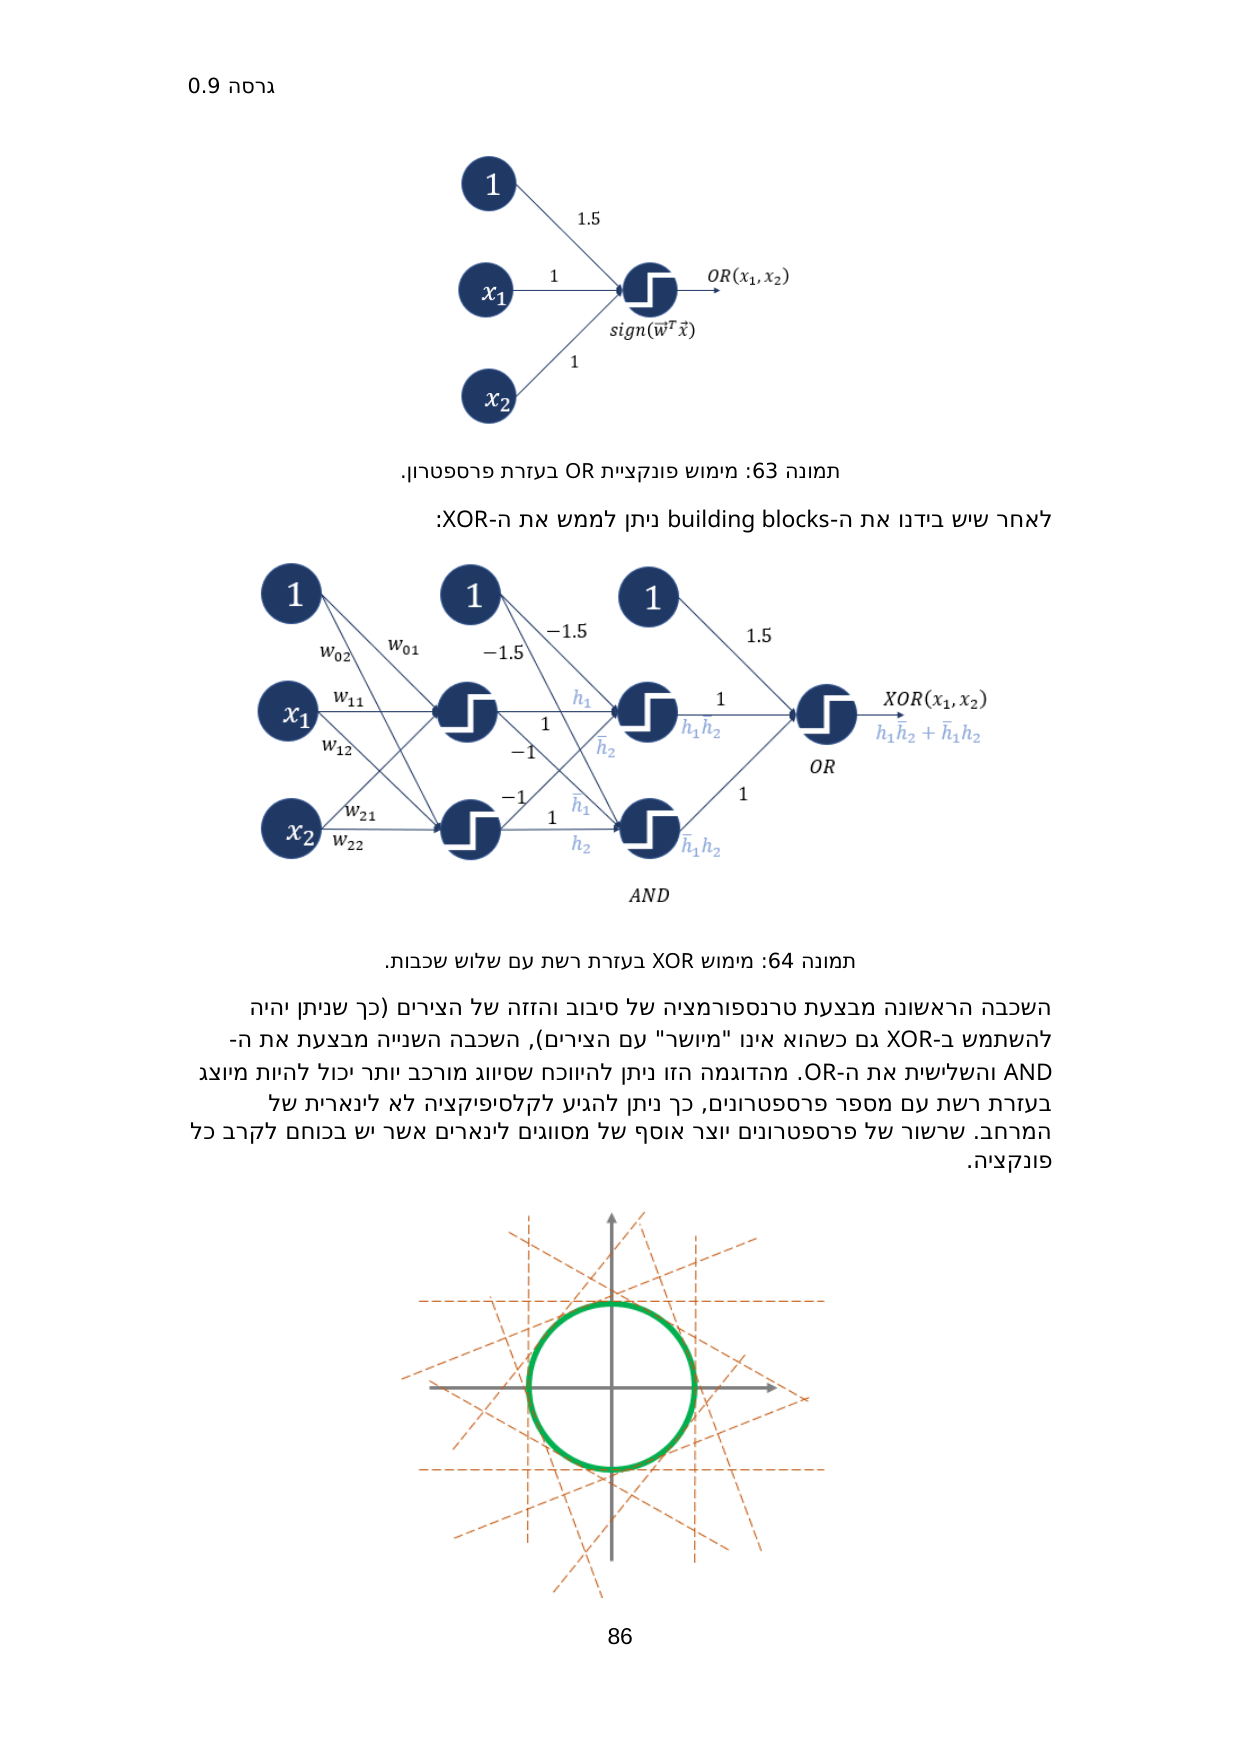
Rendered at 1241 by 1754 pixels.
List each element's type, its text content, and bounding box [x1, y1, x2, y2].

text השכבה הראשונה מבצעת טרנספורמציה של סיבוב והזזה של הצירים (כך שניתן יהיה להשתמש ב-XOR גם כשהוא אינו "מיושר" עם הצירים), השכבה השנייה מבצעת את ה-AND והשלישית את ה-OR. מהדוגמה הזו ניתן להיווכח שסיווג מורכב יותר יכול להיות מיוצג בעזרת רשת עם מספר פרספטרונים, כך ניתן להגיע לקלסיפיקציה לא לינארית של המרחב. שרשור של פרספטרונים יוצר אוסף של מסווגים לינארים אשר יש בכוחם לקרב כל פונקציה. [187, 994, 1053, 1174]
picture [441, 150, 799, 438]
text לאחר שיש בידנו את ה-building blocks ניתן לממש את ה-XOR: [187, 503, 1053, 535]
picture [401, 1192, 839, 1598]
text תמונה 63: מימוש פונקציית OR בעזרת פרספטרון. [187, 456, 1053, 484]
text תמונה 64: מימוש XOR בעזרת רשת עם שלוש שכבות. [187, 947, 1053, 975]
picture [243, 553, 997, 928]
